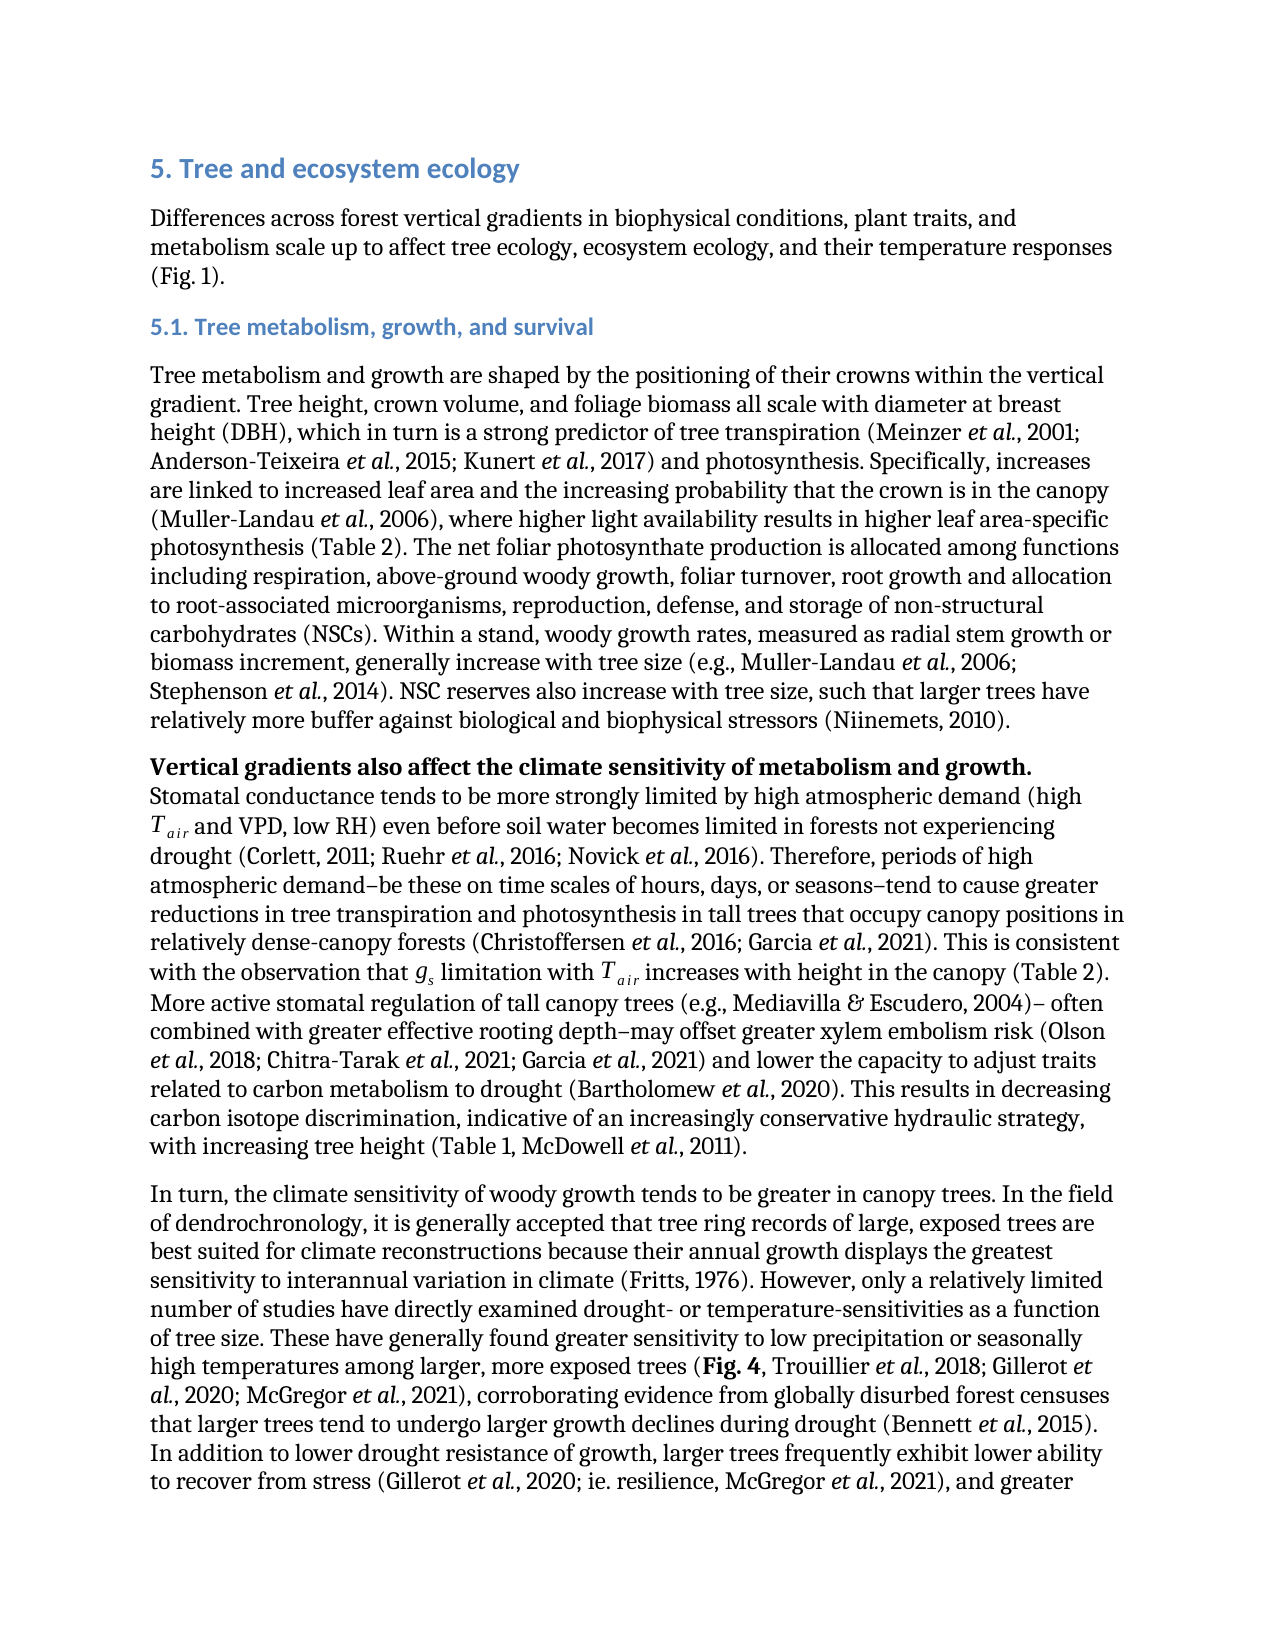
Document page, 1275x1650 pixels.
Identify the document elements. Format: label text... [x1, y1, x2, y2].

subtitle 5.1. Tree metabolism, growth, and survival [150, 311, 1125, 342]
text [150, 1180, 1125, 1496]
subtitle 5. Tree and ecosystem ecology [150, 150, 1125, 186]
text Differences across forest vertical gradients in biophysical conditions, plant traits, and metabolism scale up to affect tree ecology, ecosystem ecology, and their temperature responses (Fig. 1). [150, 204, 1125, 291]
text Tree metabolism and growth are shaped by the positioning of their crowns within the vertical gradient. Tree height, crown volume, and foliage biomass all scale with diameter at breast height (DBH), which in turn is a strong predictor of tree transpiration (Meinzer et al., 2001; Anderson-Teixeira et al., 2015; Kunert et al., 2017) and photosynthesis. Specifically, increases are linked to increased leaf area and the increasing probability that the crown is in the canopy (Muller-Landau et al., 2006), where higher light availability results in higher leaf area-specific photosynthesis (Table 2). The net foliar photosynthate production is allocated among functions including respiration, above-ground woody growth, foliar turnover, root growth and allocation to root-associated microorganisms, reproduction, defense, and storage of non-structural carbohydrates (NSCs). Within a stand, woody growth rates, measured as radial stem growth or biomass increment, generally increase with tree size (e.g., Muller-Landau et al., 2006; Stephenson et al., 2014). NSC reserves also increase with tree size, such that larger trees have relatively more buffer against biological and biophysical stressors (Niinemets, 2010). [150, 361, 1125, 734]
text Vertical gradients also affect the climate sensitivity of metabolism and growth. Stomatal conductance tends to be more strongly limited by high atmospheric demand (high and VPD, low RH) even before soil water becomes limited in forests not experiencing drought (Corlett, 2011; Ruehr et al., 2016; Novick et al., 2016). Therefore, periods of high atmospheric demand–be these on time scales of hours, days, or seasons–tend to cause greater reductions in tree transpiration and photosynthesis in tall trees that occupy canopy positions in relatively dense-canopy forests (Christoffersen et al., 2016; Garcia et al., 2021). This is consistent with the observation that limitation with increases with height in the canopy (Table 2). More active stomatal regulation of tall canopy trees (e.g., Mediavilla & Escudero, 2004)– often combined with greater effective rooting depth–may offset greater xylem embolism risk (Olson et al., 2018; Chitra-Tarak et al., 2021; Garcia et al., 2021) and lower the capacity to adjust traits related to carbon metabolism to drought (Bartholomew et al., 2020). This results in decreasing carbon isotope discrimination, indicative of an increasingly conservative hydraulic strategy, with increasing tree height (Table 1, McDowell et al., 2011). [150, 753, 1125, 1161]
